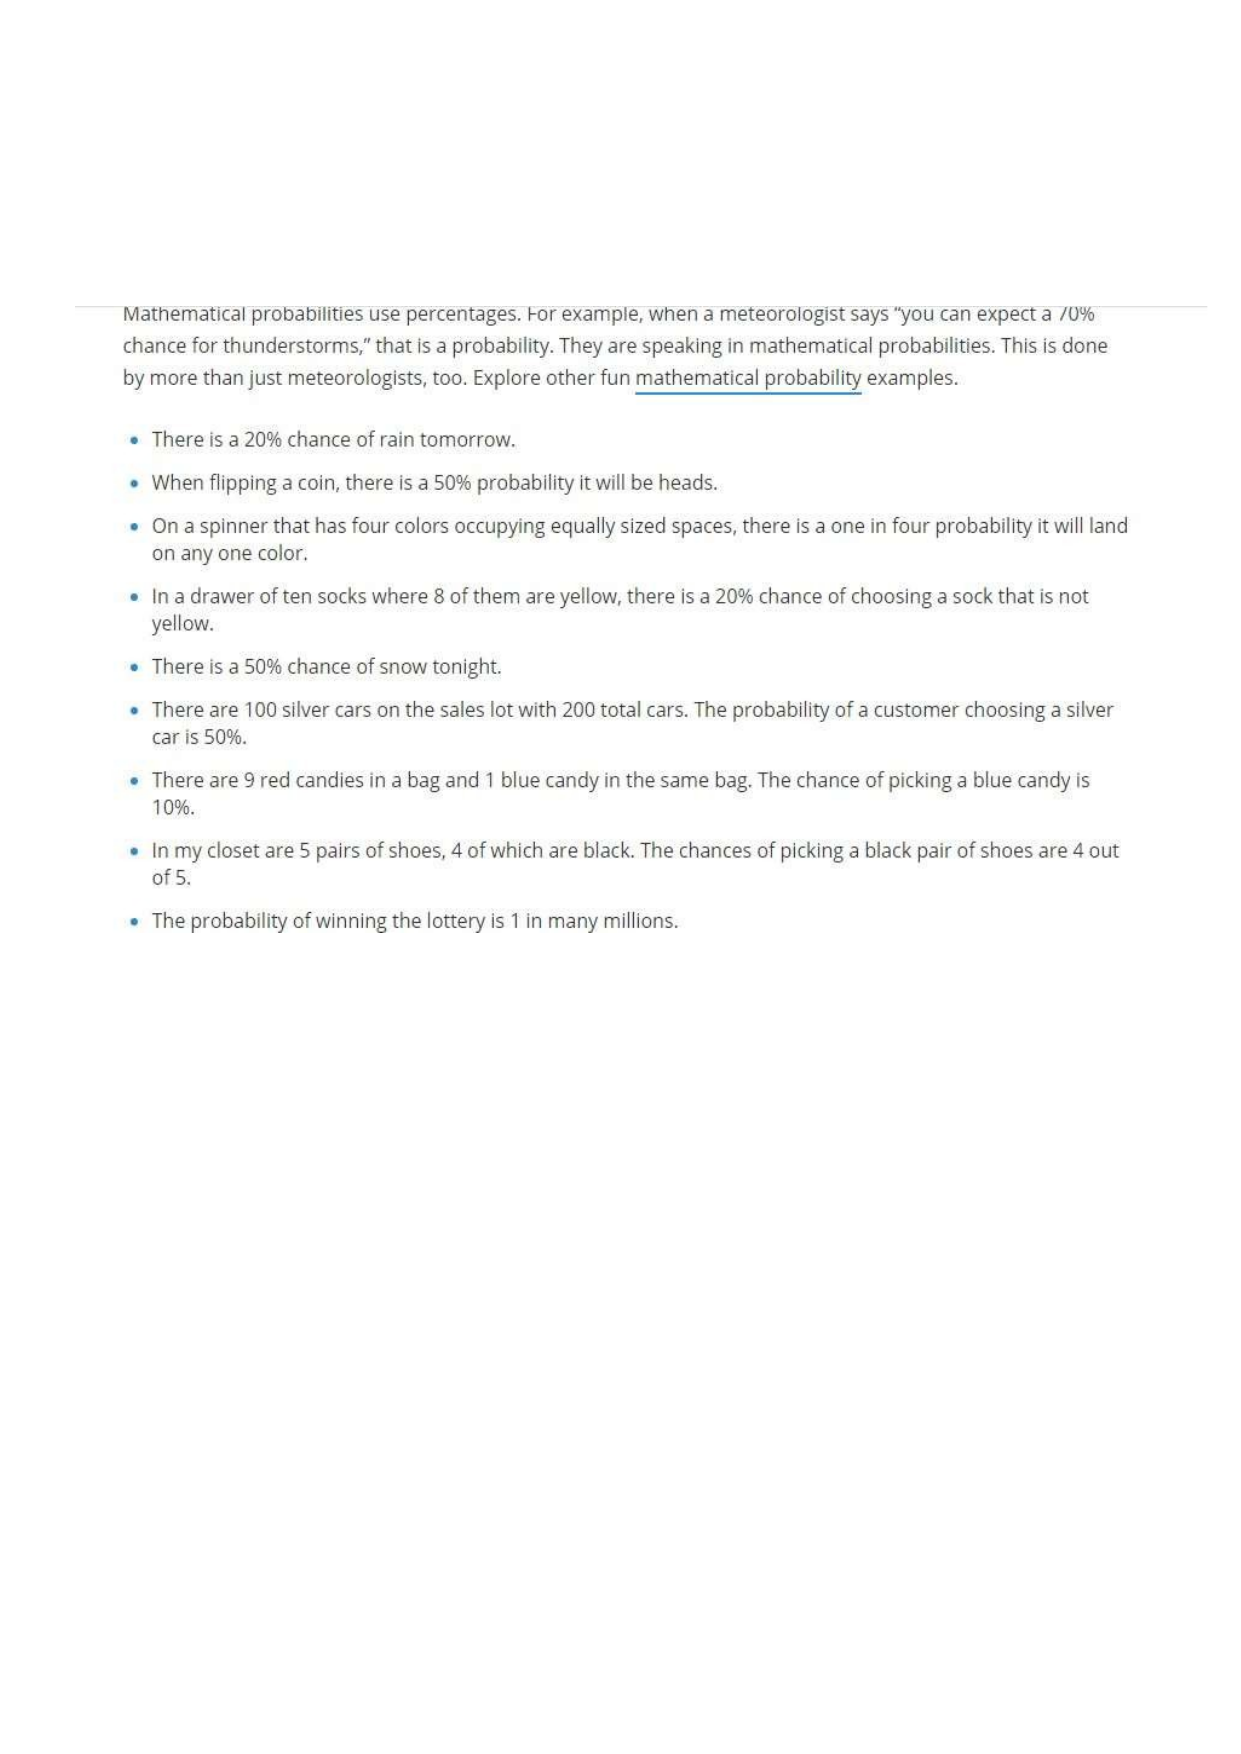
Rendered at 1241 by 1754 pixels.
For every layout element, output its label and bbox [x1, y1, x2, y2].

picture [75, 306, 1208, 933]
